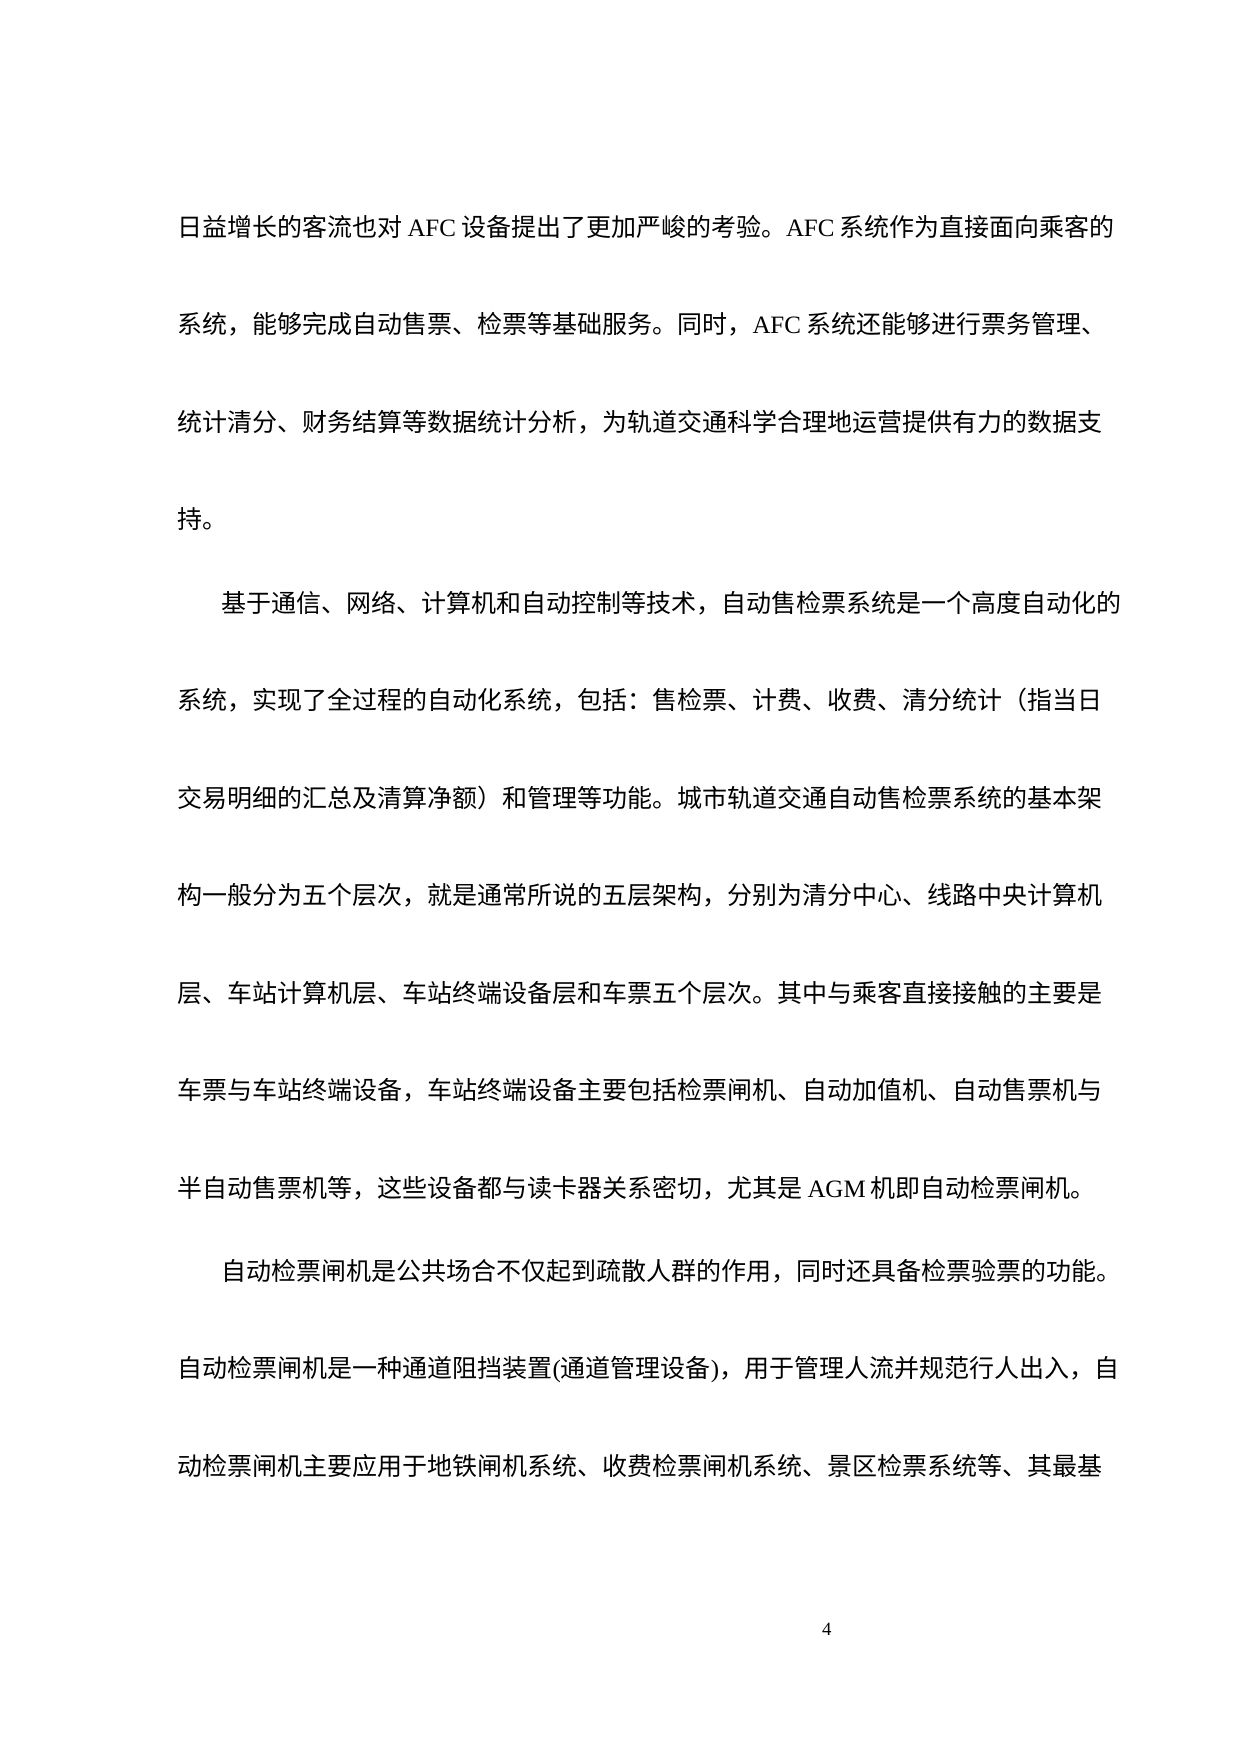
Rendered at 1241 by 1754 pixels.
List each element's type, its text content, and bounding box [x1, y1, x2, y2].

text 基于通信、网络、计算机和自动控制等技术，自动售检票系统是一个高度自动化的系统，实现了全过程的自动化系统，包括：售检票、计费、收费、清分统计（指当日交易明细的汇总及清算净额）和管理等功能。城市轨道交通自动售检票系统的基本架构一般分为五个层次，就是通常所说的五层架构，分别为清分中心、线路中央计算机层、车站计算机层、车站终端设备层和车票五个层次。其中与乘客直接接触的主要是车票与车站终端设备，车站终端设备主要包括检票闸机、自动加值机、自动售票机与半自动售票机等，这些设备都与读卡器关系密切，尤其是AGM机即自动检票闸机。 [177, 569, 1122, 1219]
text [177, 193, 1122, 551]
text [177, 1237, 1122, 1497]
